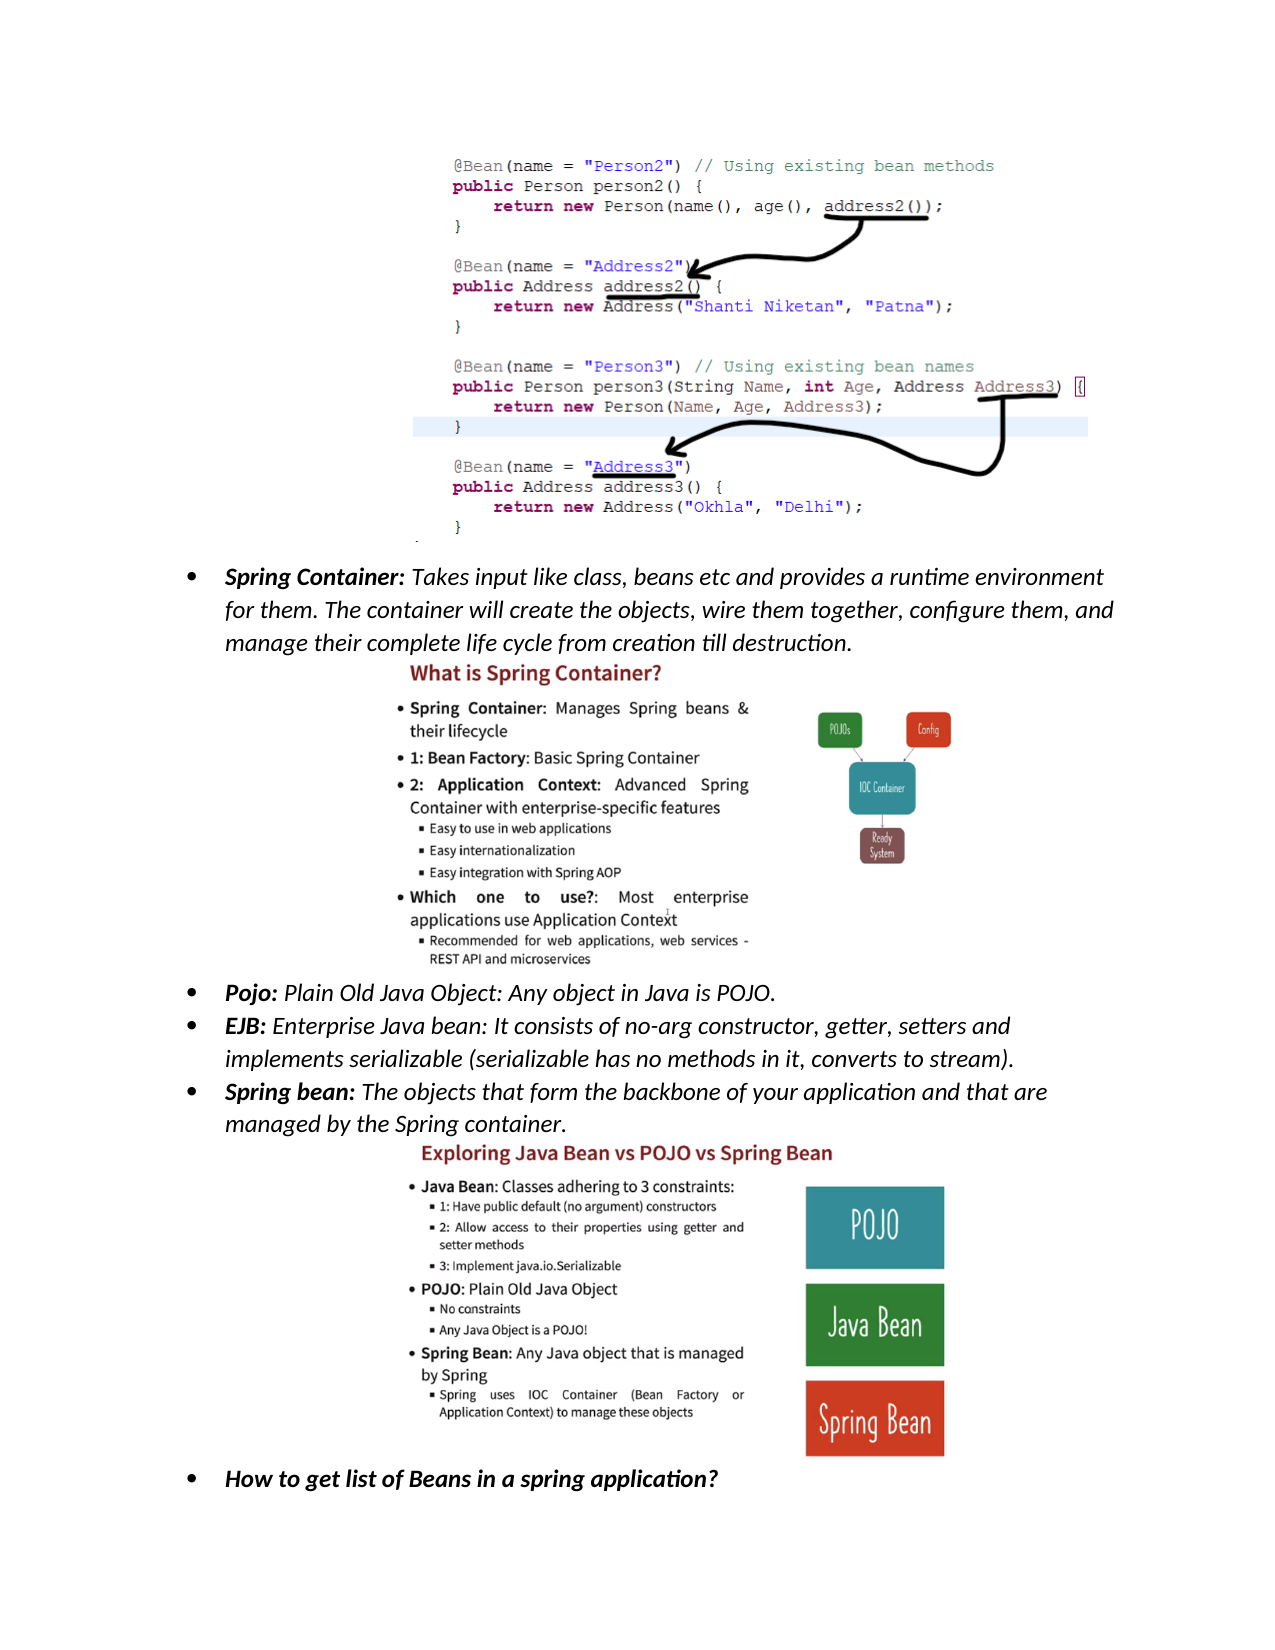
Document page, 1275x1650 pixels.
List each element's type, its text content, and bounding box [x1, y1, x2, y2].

list Spring Container: Takes input like class, beans etc and provides a runtime environment for them. The container will create the objects, wire them together, configure them, and manage their complete life cycle from creation till destruction. [187, 561, 1125, 657]
list EJB: Enterprise Java bean: It consists of no-arg constructor, getter, setters and implements serializable (serializable has no methods in it, converts to stream). [187, 1010, 1125, 1073]
picture [390, 659, 960, 975]
picture [411, 150, 1089, 542]
list How to get list of Beans in a spring application? [187, 1463, 1125, 1494]
list Pojo: Plain Old Java Object: Any object in Java is POJO. [187, 977, 1125, 1007]
picture [400, 1141, 950, 1461]
list Spring bean: The objects that form the backbone of your application and that are managed by the Spring container. [187, 1076, 1125, 1139]
